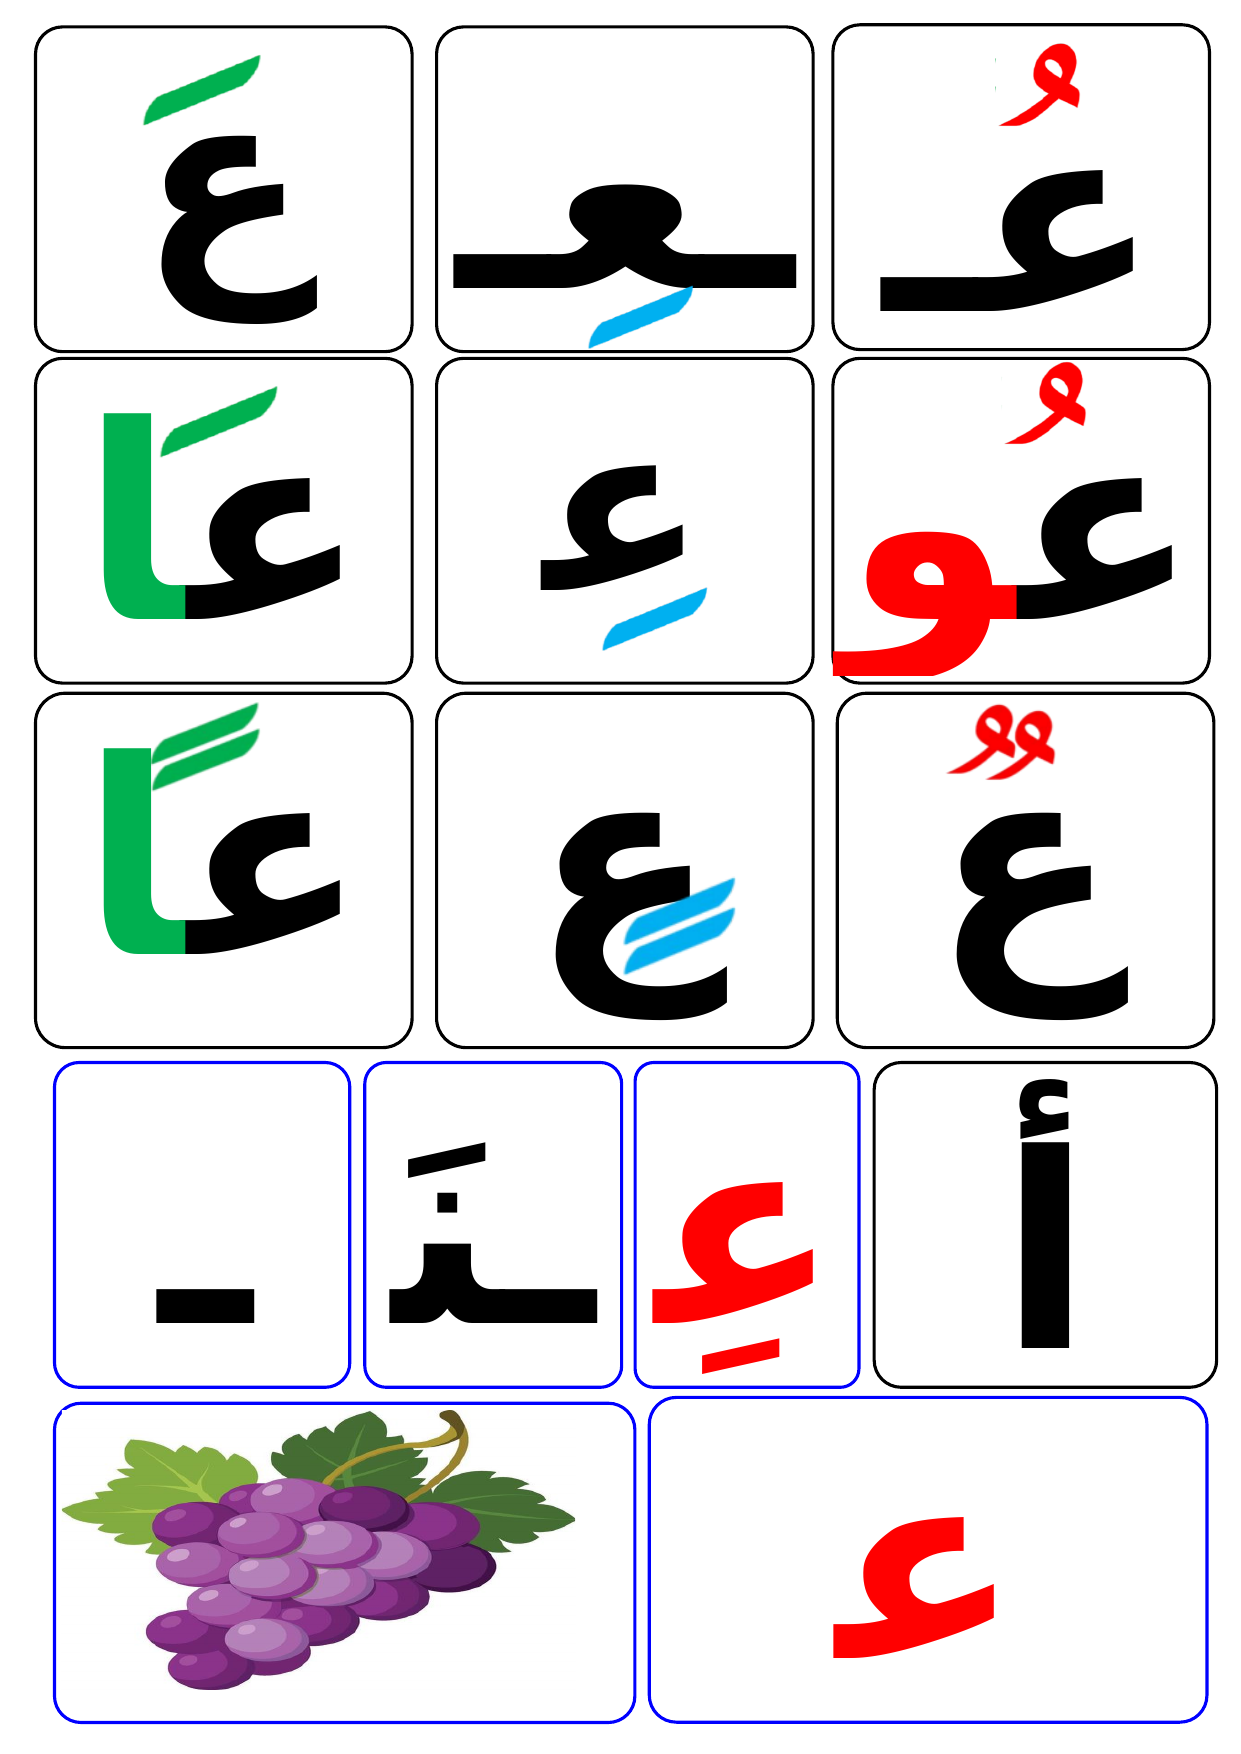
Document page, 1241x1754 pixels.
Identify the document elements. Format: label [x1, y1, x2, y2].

picture [156, 372, 278, 462]
picture [995, 41, 1082, 158]
picture [139, 41, 261, 130]
picture [143, 697, 265, 796]
picture [621, 862, 740, 976]
picture [595, 586, 717, 651]
picture [61, 1410, 576, 1690]
picture [1001, 359, 1088, 476]
picture [581, 283, 703, 349]
picture [941, 697, 1063, 785]
